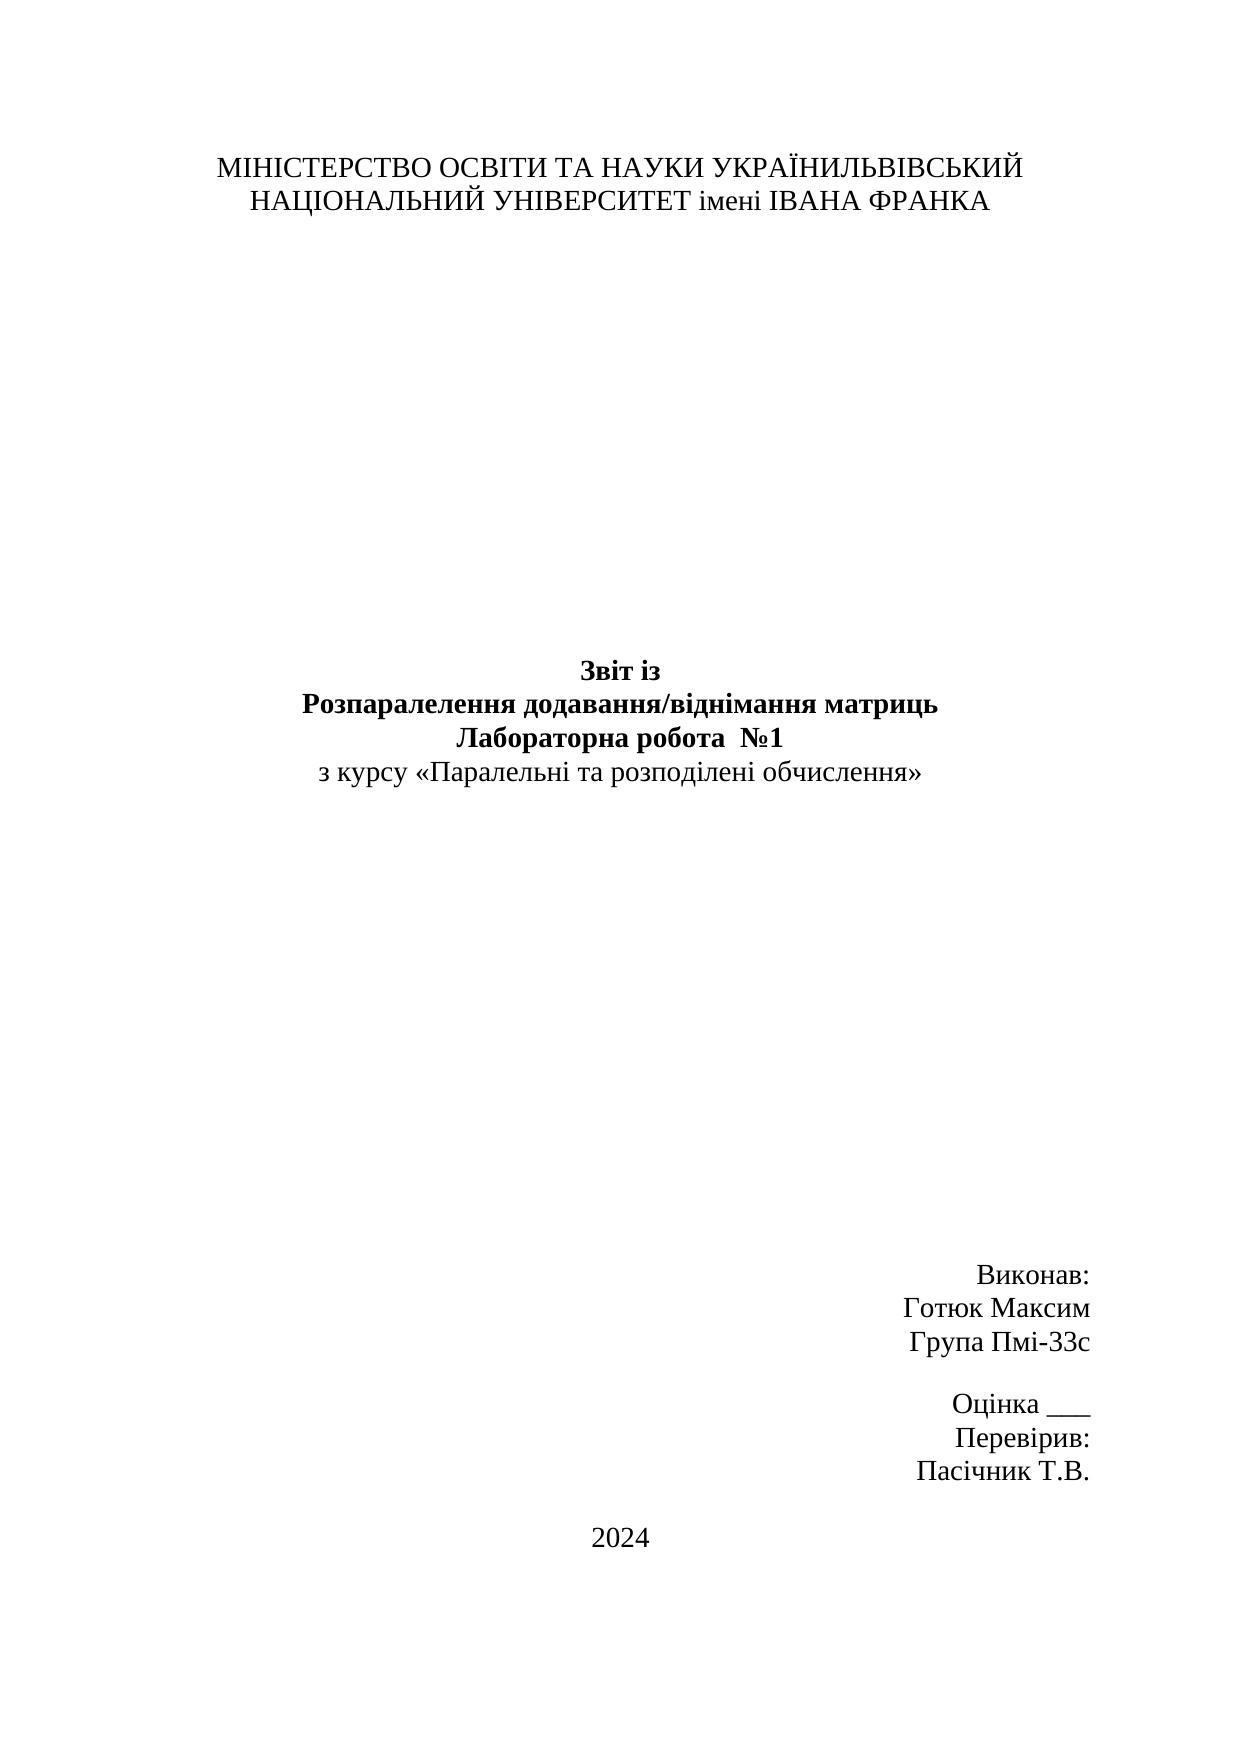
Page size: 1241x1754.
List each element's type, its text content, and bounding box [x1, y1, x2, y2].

text Звіт із [150, 653, 1090, 687]
text Група Пмі-33с [150, 1324, 1090, 1386]
text Перевірив: [150, 1420, 1090, 1453]
text Пасічник Т.В. [150, 1453, 1090, 1487]
text Оцінка ___ [150, 1386, 1090, 1420]
text Лабораторна робота №1 [150, 720, 1090, 754]
text Готюк Максим [150, 1290, 1090, 1324]
text Виконав: [150, 1257, 1090, 1290]
text Розпаралелення додавання/віднімання матриць [150, 687, 1090, 720]
text з курсу «Паралельні та розподілені обчислення» [150, 754, 1090, 787]
text 2024 [150, 1520, 1090, 1554]
text МІНІСТЕРСТВО ОСВІТИ ТА НАУКИ УКРАЇНИЛЬВІВСЬКИЙ НАЦІОНАЛЬНИЙ УНІВЕРСИТЕТ імені ІВАНА ФРАНКА [150, 150, 1090, 217]
